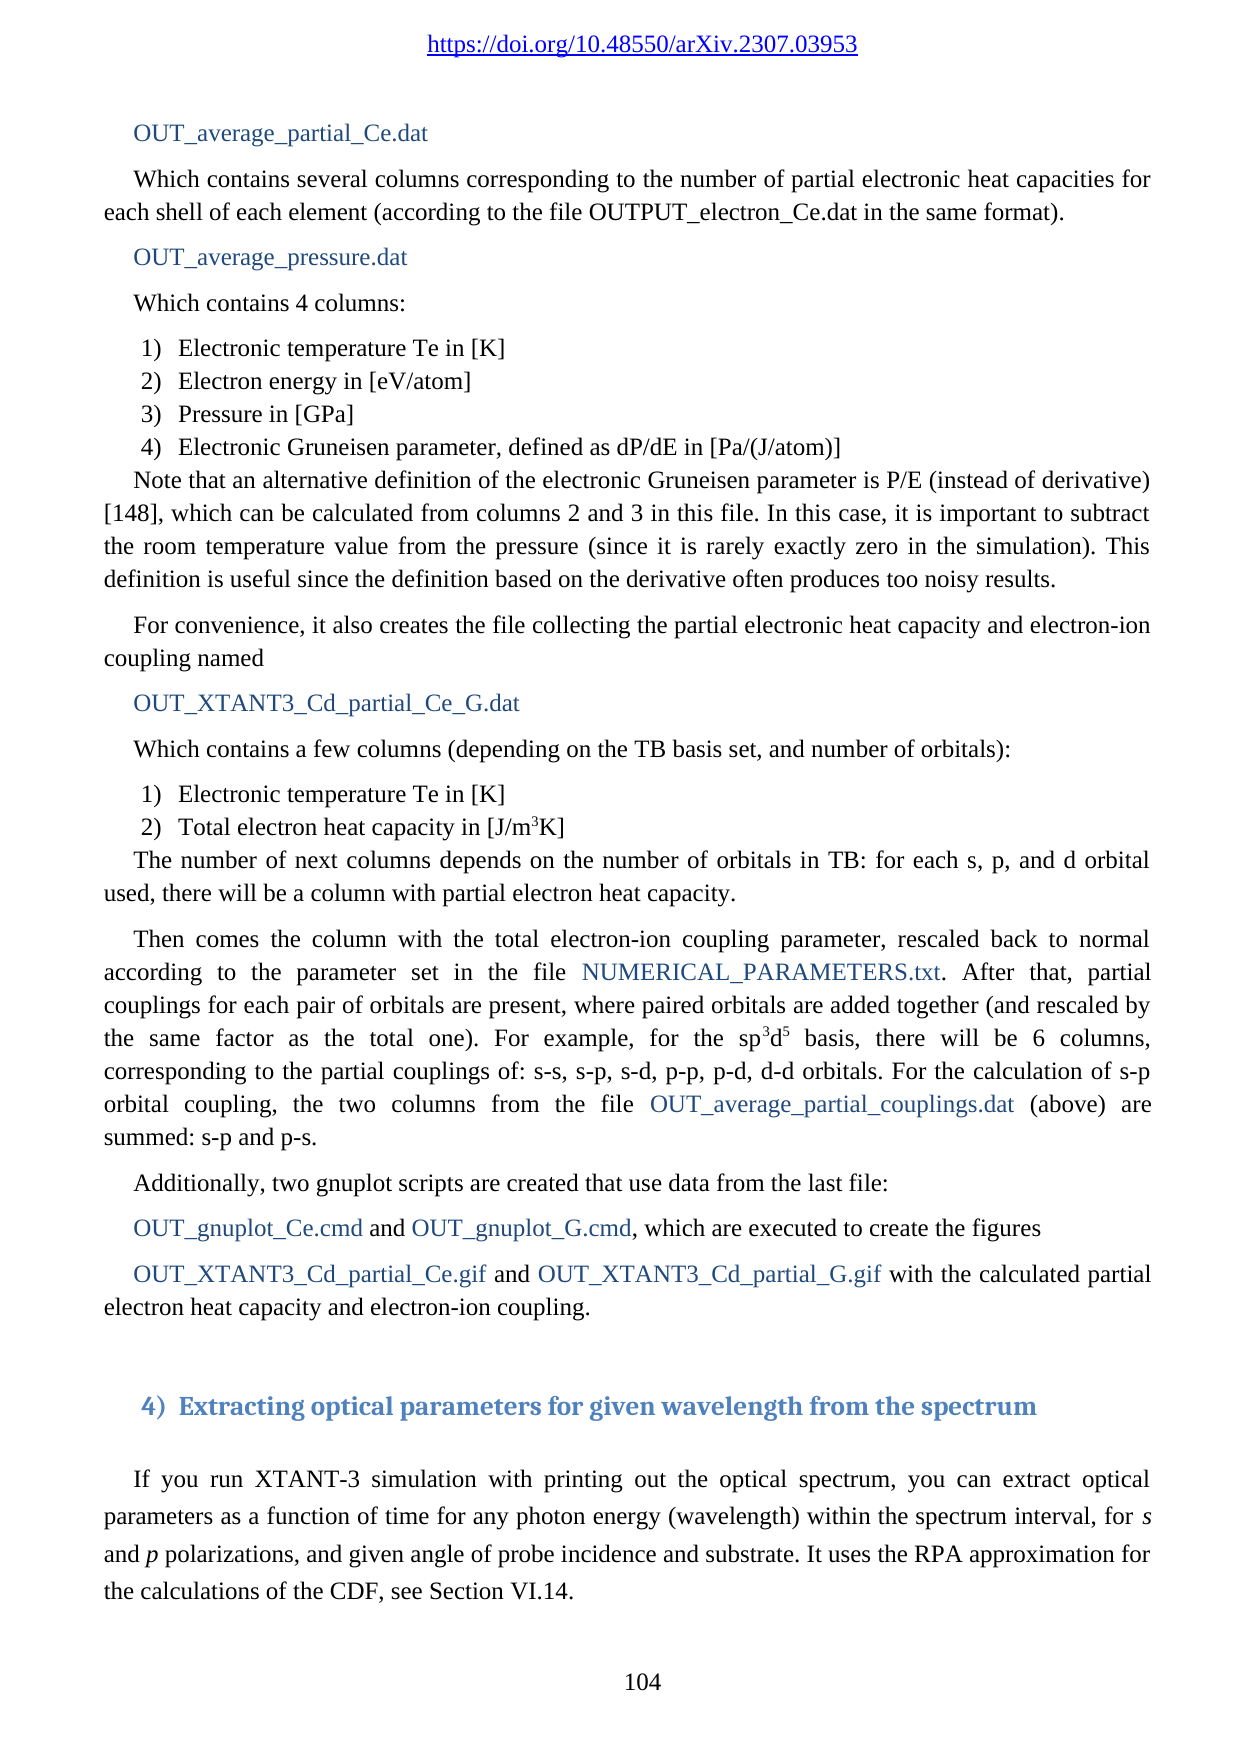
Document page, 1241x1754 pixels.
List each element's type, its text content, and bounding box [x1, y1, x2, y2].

list Total electron heat capacity in [J/m3K] [141, 812, 1152, 841]
text Which contains 4 columns: [103, 288, 1152, 316]
list Electronic temperature Te in [K] [141, 779, 1152, 808]
list Electronic Gruneisen parameter, defined as dP/dE in [Pa/(J/atom)] [141, 432, 1152, 461]
text Note that an alternative definition of the electronic Gruneisen parameter is P/E (instead of derivative) [148], which can be calculated from columns 2 and 3 in this file. In this case, it is important to subtract the room temperature value from the pressure (since it is rarely exactly zero in the simulation). This definition is useful since the definition based on the derivative often produces too noisy results. [103, 465, 1152, 593]
list Electron energy in [eV/atom] [141, 366, 1152, 395]
list Electronic temperature Te in [K] [141, 333, 1152, 362]
text Which contains several columns corresponding to the number of partial electronic heat capacities for each shell of each element (according to the file OUTPUT_electron_Ce.dat in the same format). [103, 164, 1152, 225]
text For convenience, it also creates the file collecting the partial electronic heat capacity and electron-ion coupling named [103, 610, 1152, 672]
text Which contains a few columns (depending on the TB basis set, and number of orbitals): [103, 734, 1152, 763]
text OUT_XTANT3_Cd_partial_Ce_G.dat [103, 688, 1152, 717]
subtitle Extracting optical parameters for given wavelength from the spectrum [141, 1391, 1152, 1422]
list Pressure in [GPa] [141, 399, 1152, 428]
text OUT_gnuplot_Ce.cmd and OUT_gnuplot_G.cmd, which are executed to create the figures [103, 1213, 1152, 1242]
text OUT_average_pressure.dat [103, 242, 1152, 271]
text If you run XTANT-3 simulation with printing out the optical spectrum, you can extract optical parameters as a function of time for any photon energy (wavelength) within the spectrum interval, for s and p polarizations, and given angle of probe incidence and substrate. It uses the RPA approximation for the calculations of the CDF, see Section VI.14. [103, 1464, 1152, 1605]
text The number of next columns depends on the number of orbitals in TB: for each s, p, and d orbital used, there will be a column with partial electron heat capacity. [103, 846, 1152, 907]
text Additionally, two gnuplot scripts are created that use data from the last file: [103, 1168, 1152, 1196]
text Then comes the column with the total electron-ion coupling parameter, rescaled back to normal according to the parameter set in the file NUMERICAL_PARAMETERS.txt. After that, partial couplings for each pair of orbitals are present, where paired orbitals are added together (and rescaled by the same factor as the total one). For example, for the sp3d5 basis, there will be 6 columns, corresponding to the partial couplings of: s-s, s-p, s-d, p-p, p-d, d-d orbitals. For the calculation of s-p orbital coupling, the two columns from the file OUT_average_partial_couplings.dat (above) are summed: s-p and p-s. [103, 924, 1152, 1151]
text OUT_XTANT3_Cd_partial_Ce.gif and OUT_XTANT3_Cd_partial_G.gif with the calculated partial electron heat capacity and electron-ion coupling. [103, 1259, 1152, 1321]
text OUT_average_partial_Ce.dat [103, 118, 1152, 147]
